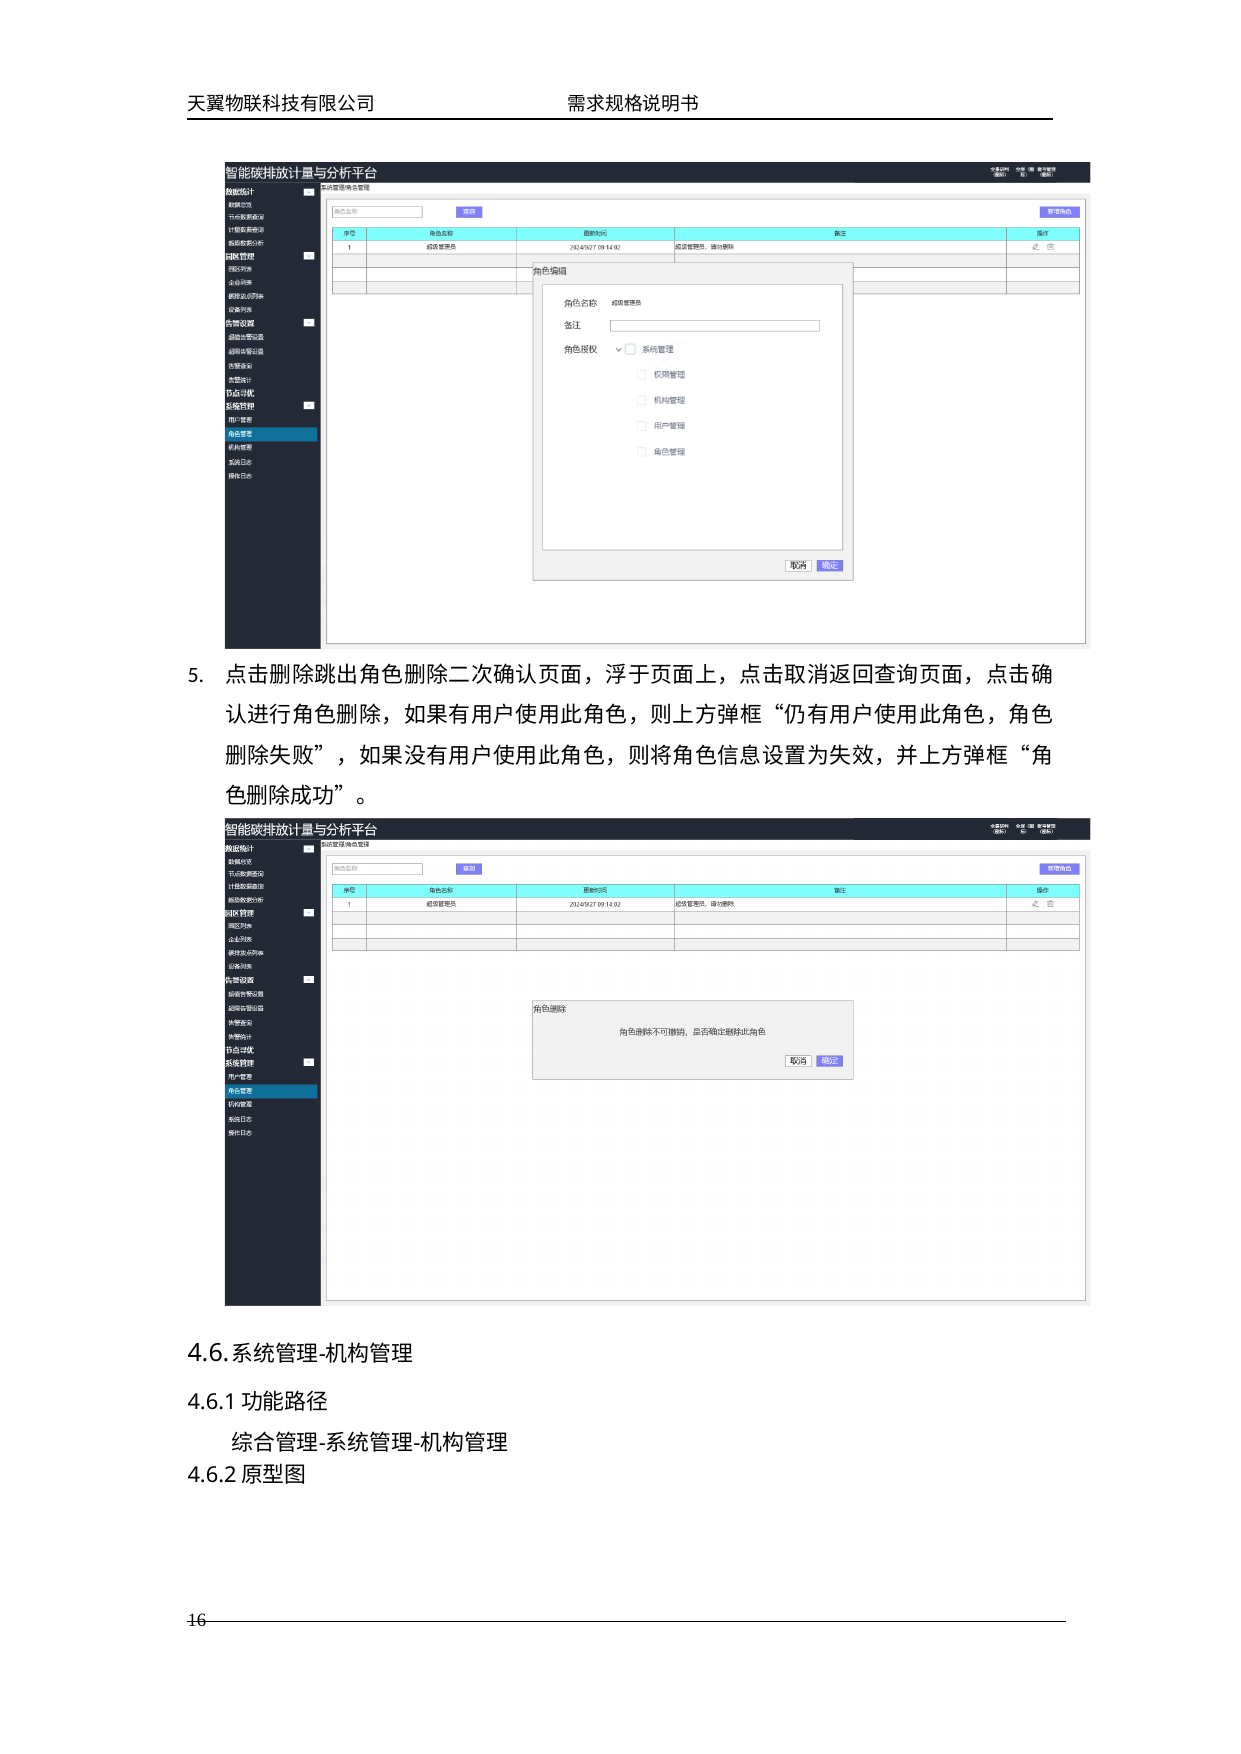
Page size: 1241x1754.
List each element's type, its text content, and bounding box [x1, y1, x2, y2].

picture [224, 162, 1091, 649]
subtitle 系统管理-机构管理 [187, 1319, 1053, 1384]
picture [224, 818, 1091, 1306]
text 4.6.1功能路径 [187, 1384, 1053, 1416]
text 综合管理-系统管理-机构管理 [187, 1424, 1053, 1457]
text 4.6.2原型图 [187, 1457, 1053, 1489]
list 点击删除跳出角色删除二次确认页面，浮于页面上，点击取消返回查询页面，点击确认进行角色删除，如果有用户使用此角色，则上方弹框“仍有用户使用此角色，角色删除失败”，如果没有用户使用此角色，则将角色信息设置为失效，并上方弹框“角色删除成功”。 [187, 656, 1053, 811]
